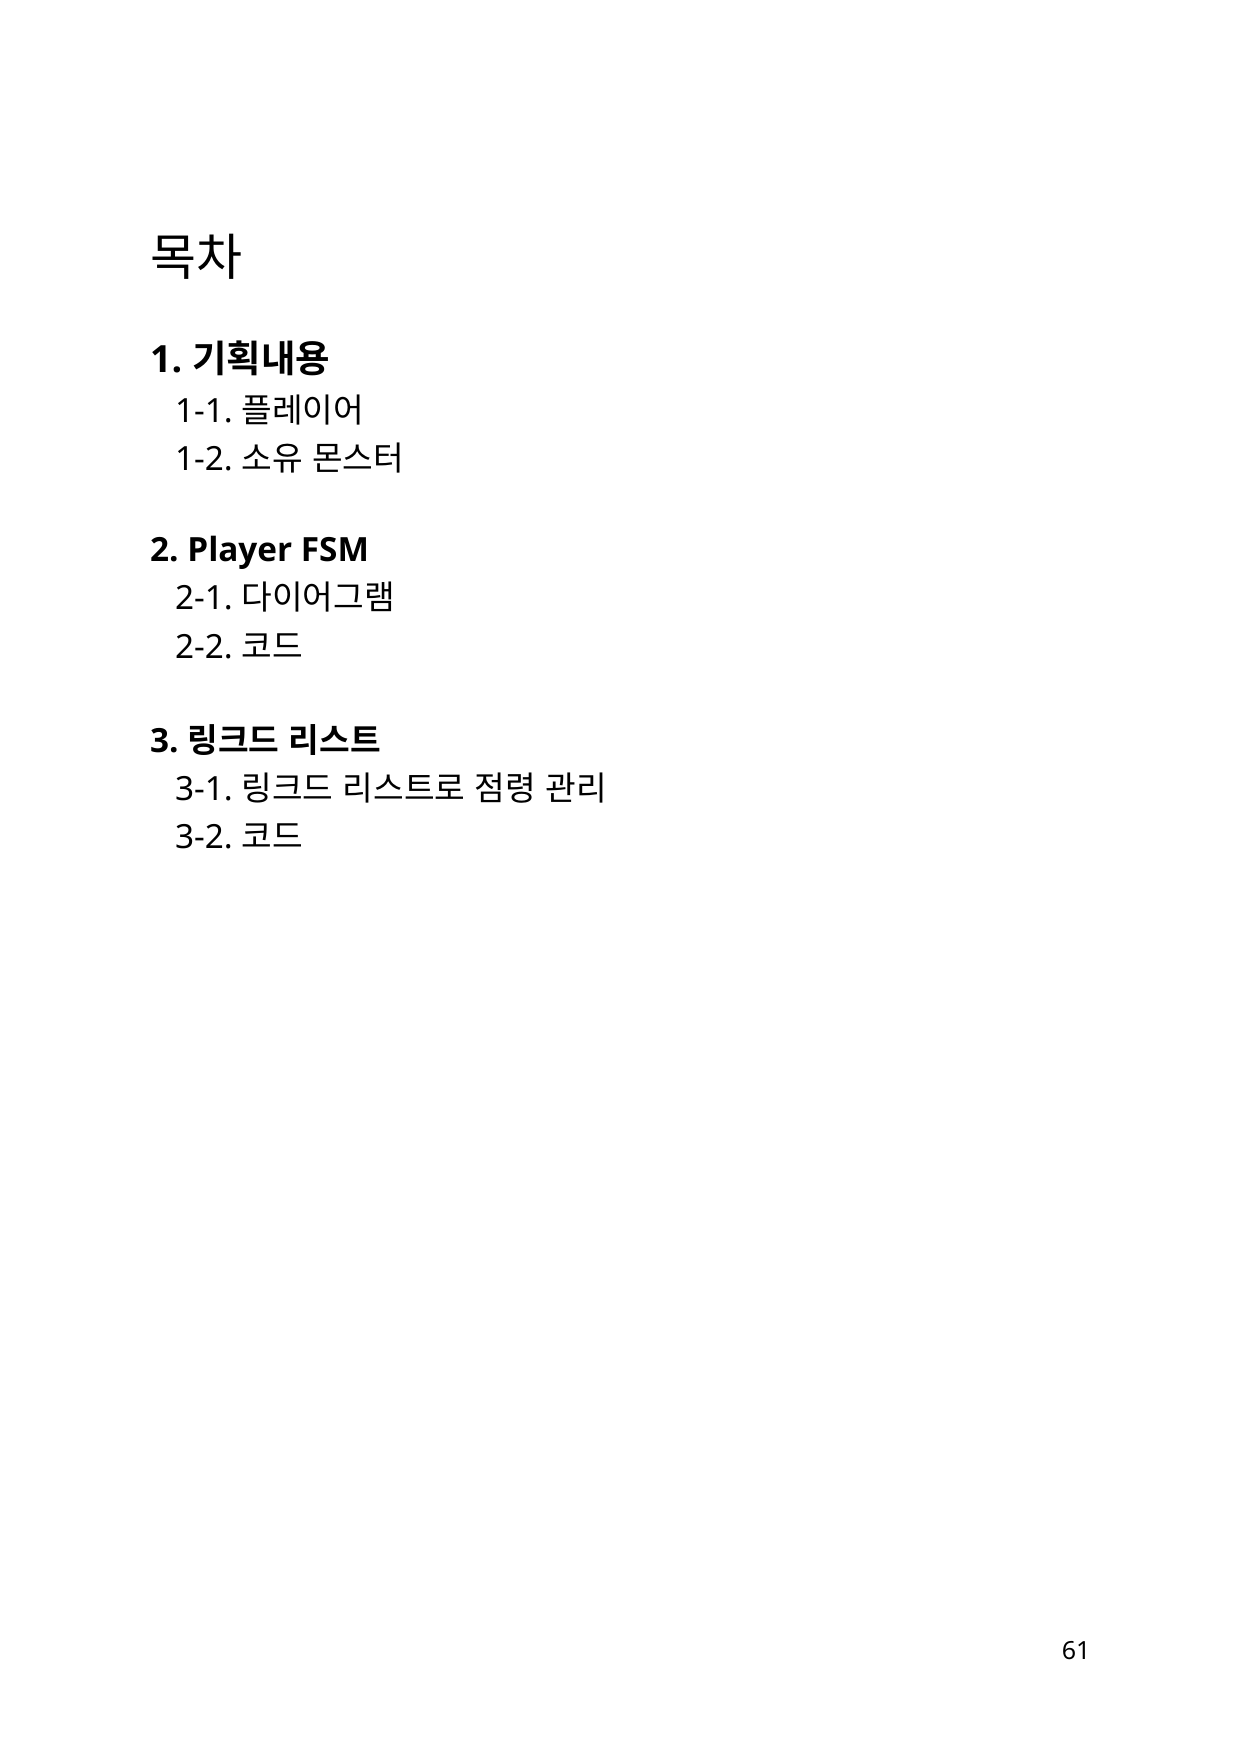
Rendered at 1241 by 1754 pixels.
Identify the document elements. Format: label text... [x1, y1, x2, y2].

text 3-1. 링크드 리스트로 점령 관리 [162, 762, 1090, 810]
text 3-2. 코드 [175, 810, 1090, 859]
text 2-1. 다이어그램 [162, 571, 1090, 619]
text 1-2. 소유 몬스터 [162, 432, 1090, 480]
text 1-1. 플레이어 [162, 383, 1090, 432]
text 1. 기획내용 [150, 329, 1090, 383]
text 목차 [150, 217, 1090, 289]
text 2-2. 코드 [175, 619, 1090, 668]
text 2. Player FSM [150, 526, 1090, 571]
text 3. 링크드 리스트 [150, 713, 1090, 762]
